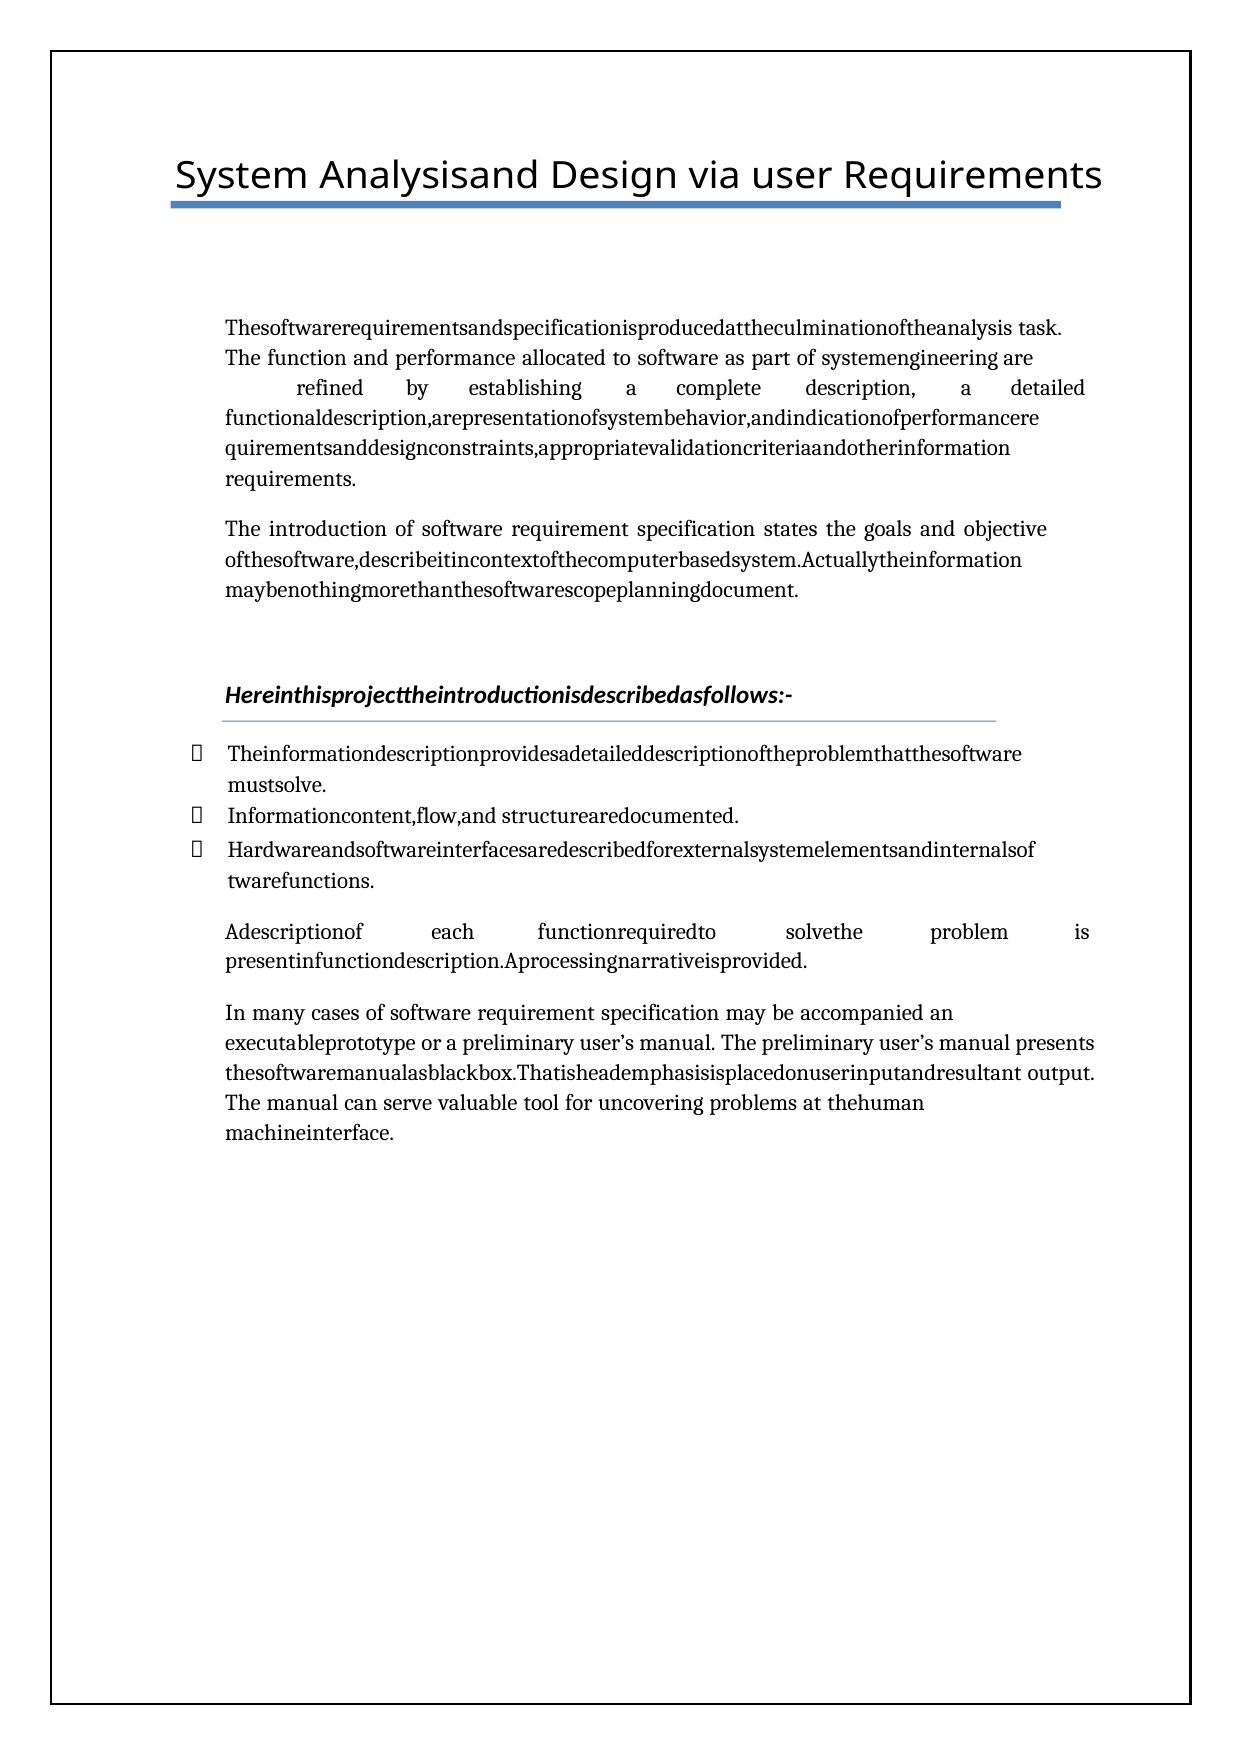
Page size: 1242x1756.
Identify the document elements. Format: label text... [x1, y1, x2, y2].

text Adescriptionof each functionrequiredto solvethe problem is presentinfunctiondescription.Aprocessingnarrativeisprovided. [225, 919, 1092, 975]
text The introduction of software requirement specification states the goals and objective ofthesoftware,describeitincontextofthecomputerbasedsystem.Actuallytheinformation maybenothingmorethanthesoftwarescopeplanningdocument. [225, 516, 1158, 603]
text In many cases of software requirement specification may be accompanied an executableprototype or a preliminary user’s manual. The preliminary user’s manual presents thesoftwaremanualasblackbox.Thatisheademphasisisplacedonuserinputandresultant output. The manual can serve valuable tool for uncovering problems at thehuman [225, 999, 1100, 1116]
text Thesoftwarerequirementsandspecificationisproducedattheculminationoftheanalysis task. The function and performance allocated to software as part of systemengineering are refined by establishing a complete description, a detailed functionaldescription,arepresentationofsystembehavior,andindicationofperformancere quirementsanddesignconstraints,appropriatevalidationcriteriaandotherinformation requirements. [225, 314, 1091, 492]
text System Analysisand Design via user Requirements [175, 148, 1158, 199]
list Hardwareandsoftwareinterfacesaredescribedforexternalsystemelementsandinternalsof twarefunctions. [190, 833, 1086, 894]
text Hereinthisprojecttheintroductionisdescribedasfollows:- [225, 679, 1158, 709]
list Theinformationdescriptionprovidesadetaileddescriptionoftheproblemthatthesoftware mustsolve. [190, 737, 1074, 798]
text machineinterface. [225, 1120, 1158, 1146]
list Informationcontent,flow,and structurearedocumented. [190, 802, 1158, 829]
